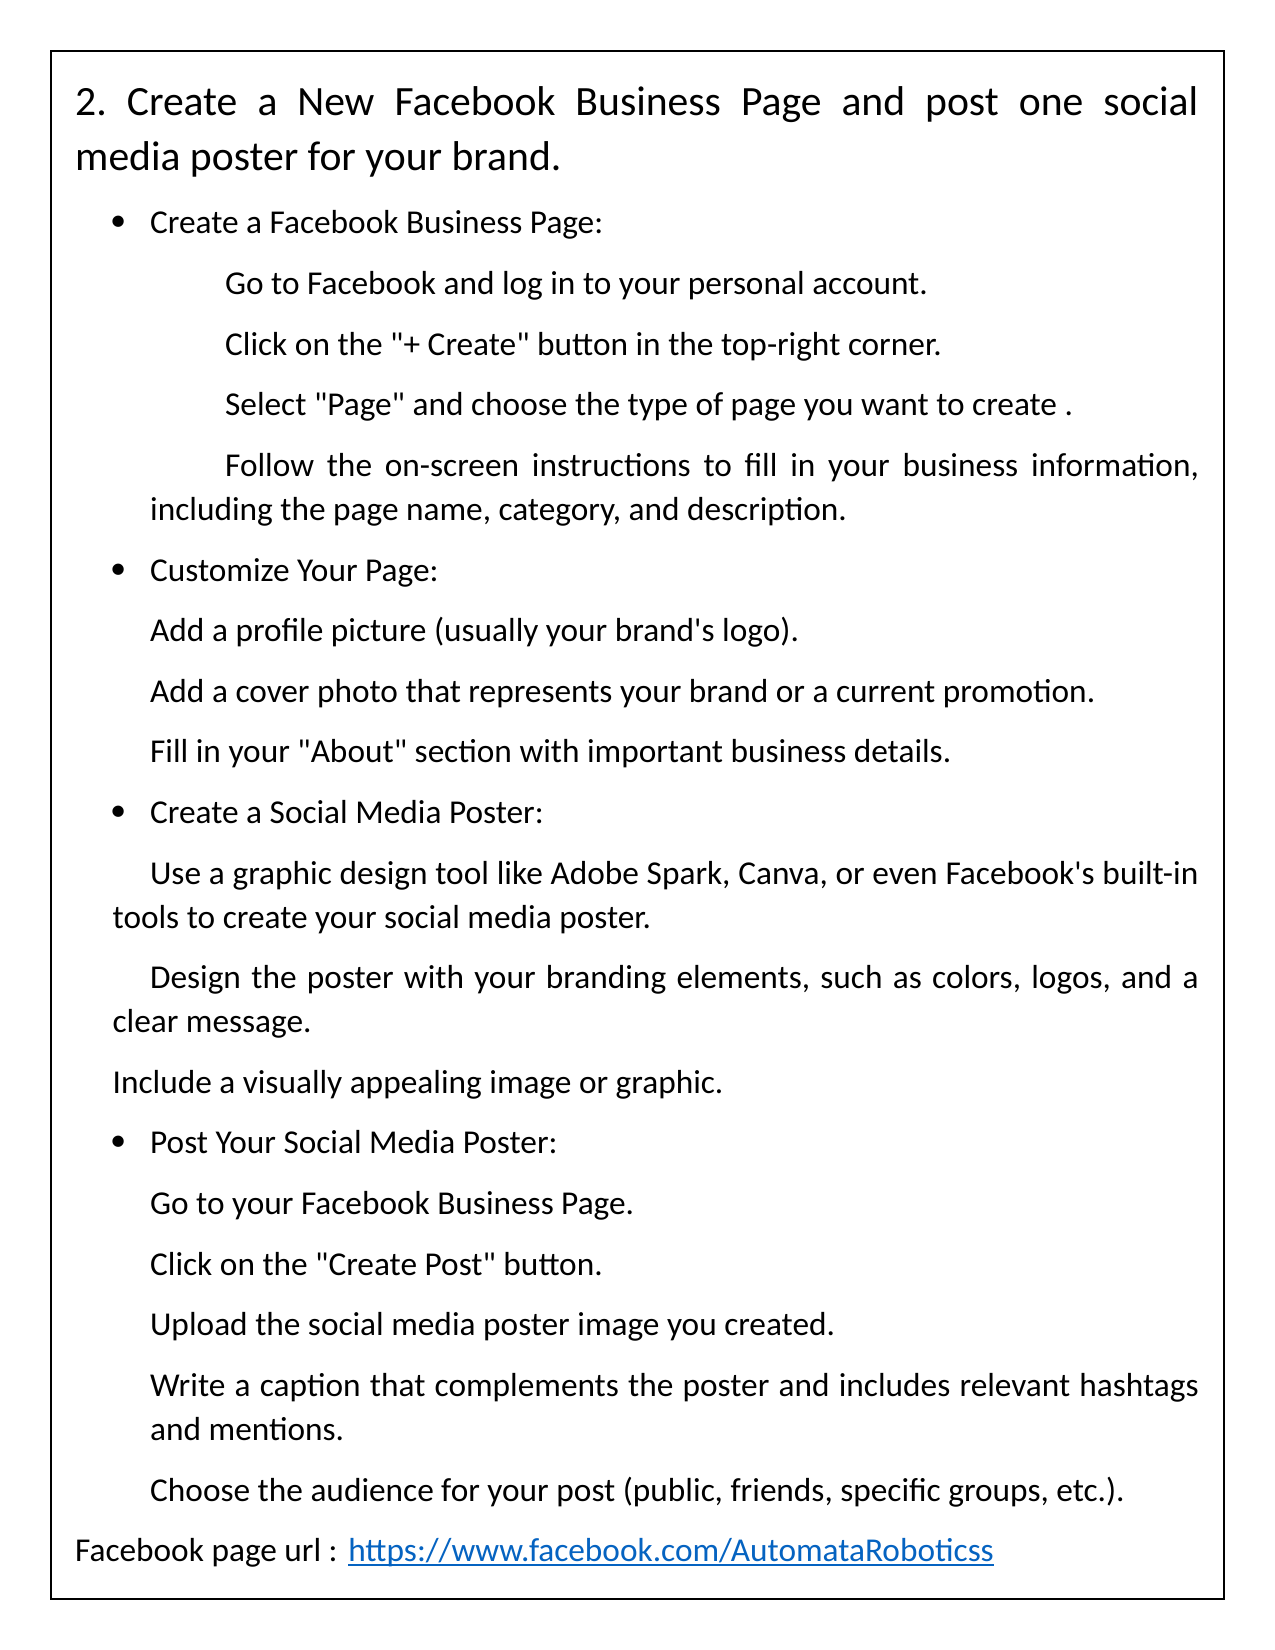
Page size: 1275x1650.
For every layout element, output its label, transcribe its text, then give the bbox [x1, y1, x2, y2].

list Create a Social Media Poster: [112, 791, 1200, 832]
text Upload the social media poster image you created. [75, 1303, 1200, 1344]
text Write a caption that complements the poster and includes relevant hashtags and mentions. [150, 1364, 1200, 1449]
text Click on the "Create Post" button. [75, 1243, 1200, 1283]
text Follow the on-screen instructions to fill in your business information, including the page name, category, and description. [150, 444, 1200, 529]
text Include a visually appealing image or graphic. [75, 1061, 1200, 1102]
text Facebook page url : https://www.facebook.com/AutomataRoboticss [75, 1529, 1200, 1570]
text Use a graphic design tool like Adobe Spark, Canva, or even Facebook's built-in tools to create your social media poster. [112, 852, 1200, 936]
text Design the poster with your branding elements, such as colors, logos, and a clear message. [112, 956, 1200, 1041]
text Go to your Facebook Business Page. [75, 1182, 1200, 1223]
list Customize Your Page: [112, 548, 1200, 589]
list Create a Facebook Business Page: [112, 201, 1200, 242]
list Post Your Social Media Poster: [112, 1121, 1200, 1162]
text Go to Facebook and log in to your personal account. [150, 262, 1200, 303]
text 2. Create a New Facebook Business Page and post one social media poster for your brand. [75, 75, 1200, 181]
text Fill in your "About" section with important business details. [75, 730, 1200, 771]
text Add a profile picture (usually your brand's logo). [75, 609, 1200, 650]
text Add a cover photo that represents your brand or a current promotion. [75, 670, 1200, 711]
text Click on the "+ Create" button in the top-right corner. [150, 323, 1200, 363]
text Choose the audience for your post (public, friends, specific groups, etc.). [75, 1468, 1200, 1509]
text Select "Page" and choose the type of page you want to create . [150, 383, 1200, 424]
